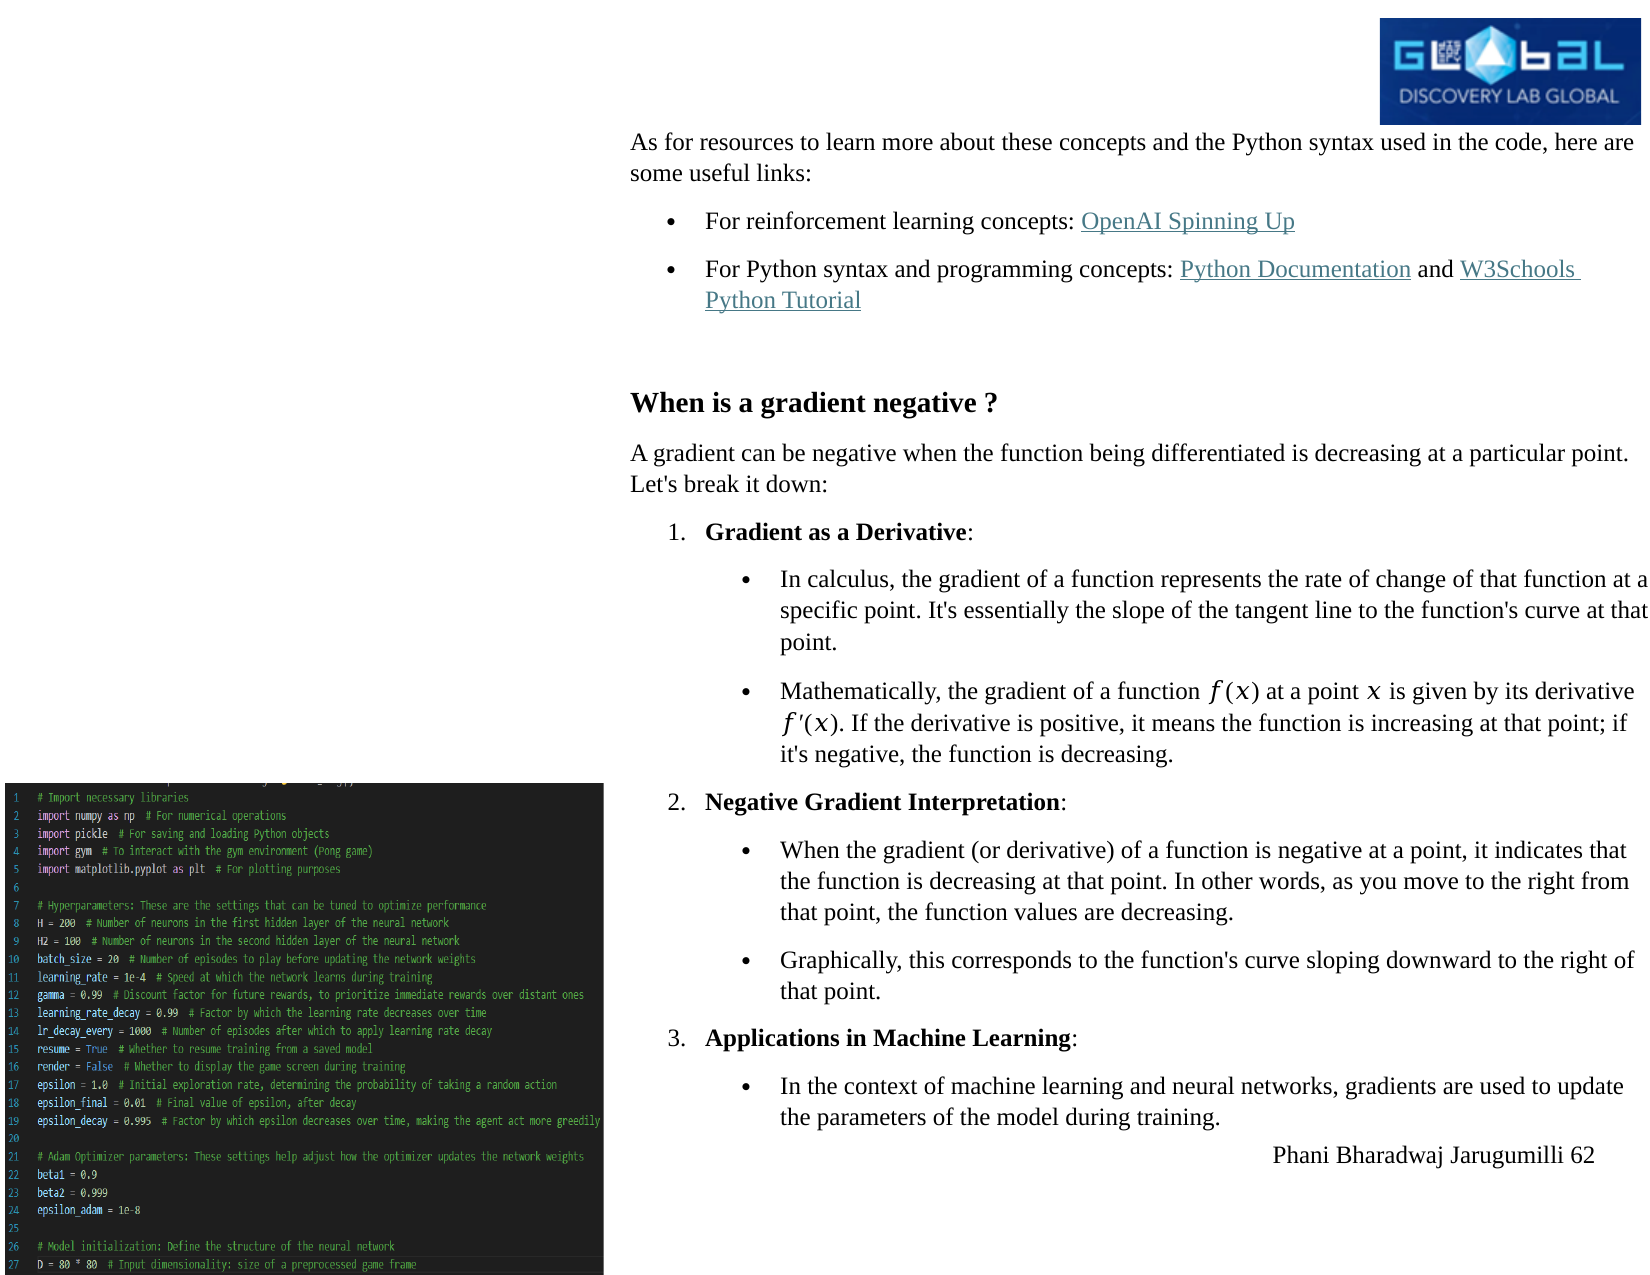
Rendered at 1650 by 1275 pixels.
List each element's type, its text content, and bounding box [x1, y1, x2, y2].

text As for resources to learn more about these concepts and the Python syntax used in the code, here are some useful links: [630, 106, 1650, 187]
list Gradient as a Derivative: [667, 517, 1650, 546]
picture [1379, 18, 1642, 106]
list When the gradient (or derivative) of a function is negative at a point, it indicates that the function is decreasing at that point. In other words, as you move to the right from that point, the function values are decreasing. [742, 835, 1650, 926]
text A gradient can be negative when the function being differentiated is decreasing at a particular point. Let's break it down: [630, 438, 1650, 498]
picture [5, 783, 604, 1275]
text When is a gradient negative ? [630, 385, 1650, 419]
list For reinforcement learning concepts: OpenAI Spinning Up [667, 206, 1650, 235]
list For Python syntax and programming concepts: Python Documentation and W3Schools Python Tutorial [667, 254, 1650, 313]
list In the context of machine learning and neural networks, gradients are used to update the parameters of the model during training. [742, 1071, 1650, 1131]
list In calculus, the gradient of a function represents the rate of change of that function at a specific point. It's essentially the slope of the tangent line to the function's curve at that point. [742, 564, 1650, 655]
list Applications in Machine Learning: [667, 1023, 1650, 1052]
list Mathematically, the gradient of a function 𝑓(𝑥) at a point 𝑥 is given by its derivative 𝑓′(𝑥). If the derivative is positive, it means the function is increasing at that point; if it's negative, the function is decreasing. [742, 674, 1650, 768]
list Graphically, this corresponds to the function's curve sloping downward to the right of that point. [742, 945, 1650, 1004]
list Negative Gradient Interpretation: [667, 787, 1650, 816]
